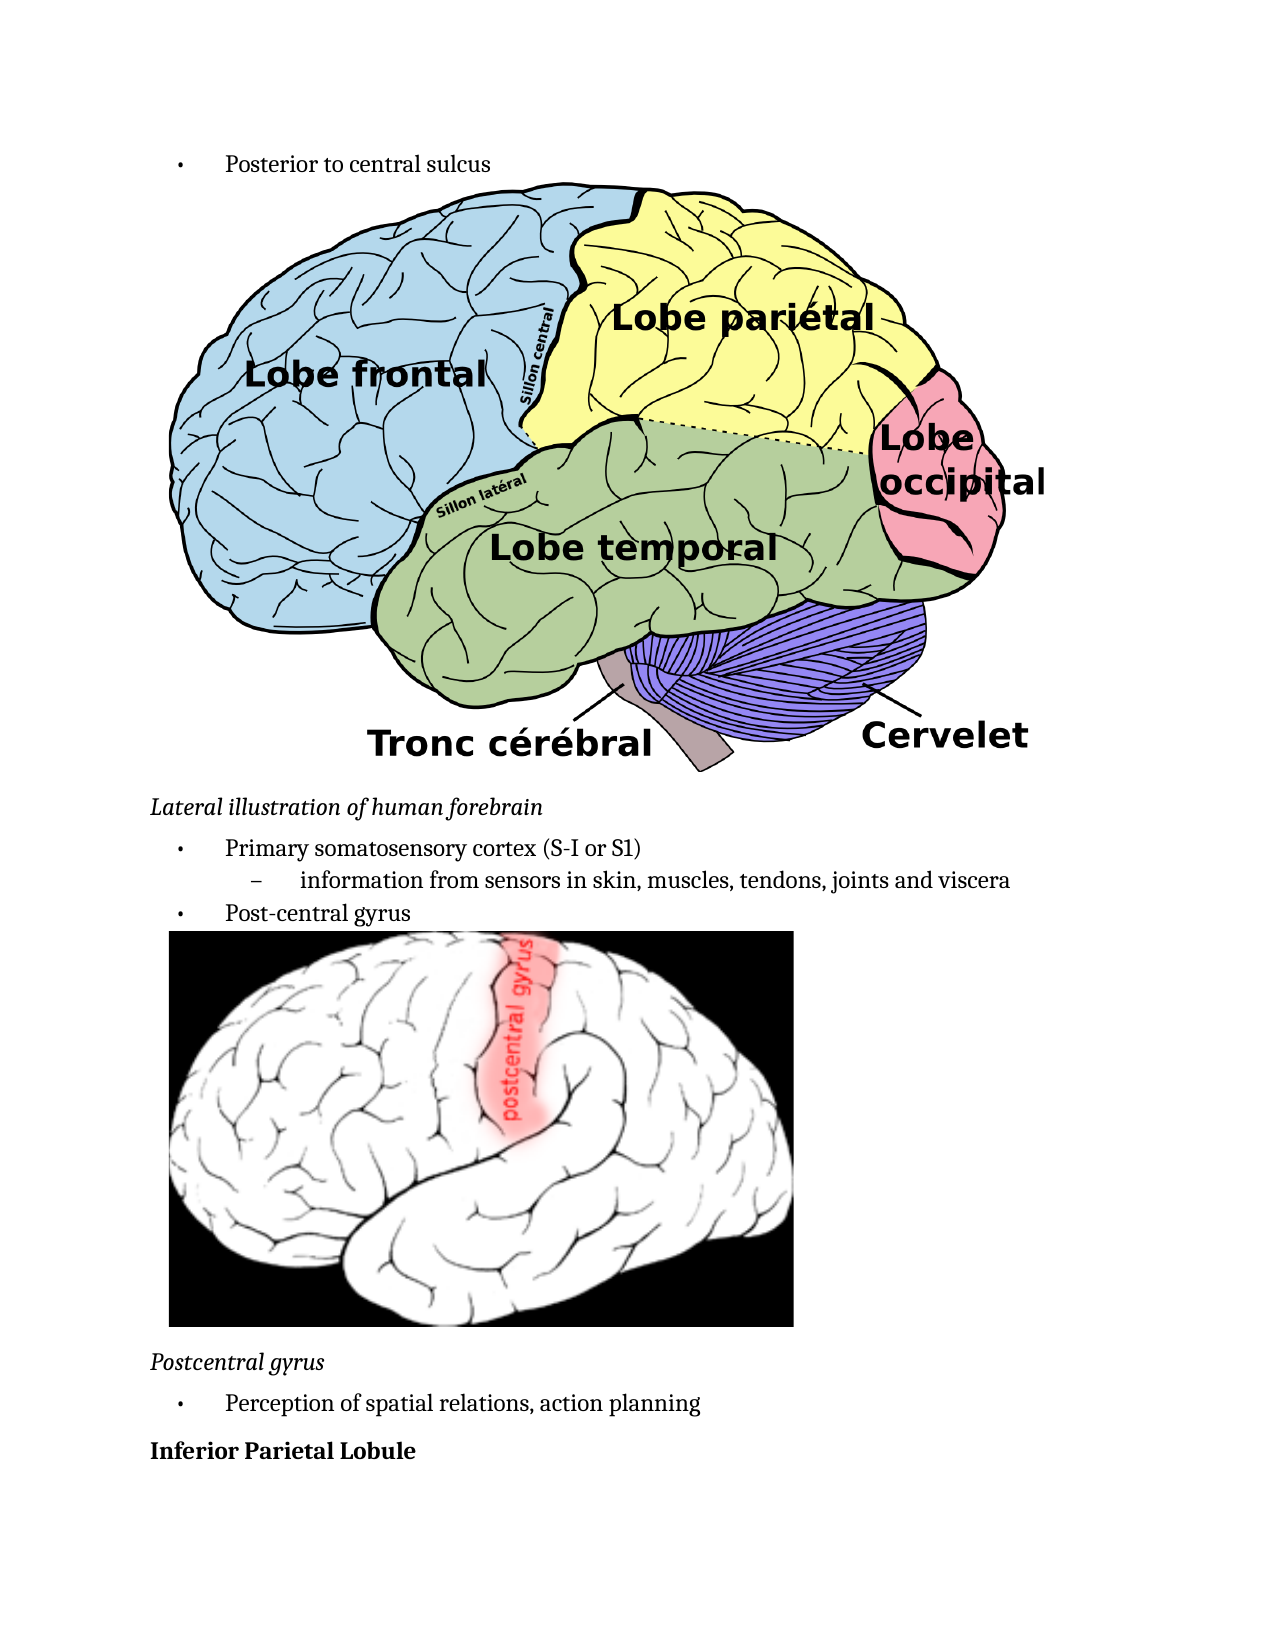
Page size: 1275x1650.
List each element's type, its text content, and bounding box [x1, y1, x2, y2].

list Post-central gyrus [175, 899, 1125, 927]
text Postcentral gyrus [150, 1348, 1125, 1377]
text Inferior Parietal Lobule [150, 1437, 1125, 1465]
picture [168, 182, 1044, 772]
text Lateral illustration of human forebrain [150, 792, 1125, 821]
list Posterior to central sulcus [175, 150, 1125, 179]
picture [168, 931, 794, 1327]
list information from sensors in skin, muscles, tendons, joints and viscera [250, 866, 1125, 895]
list Primary somatosensory cortex (S-I or S1) [175, 834, 1125, 862]
list Perception of spatial relations, action planning [175, 1389, 1125, 1418]
